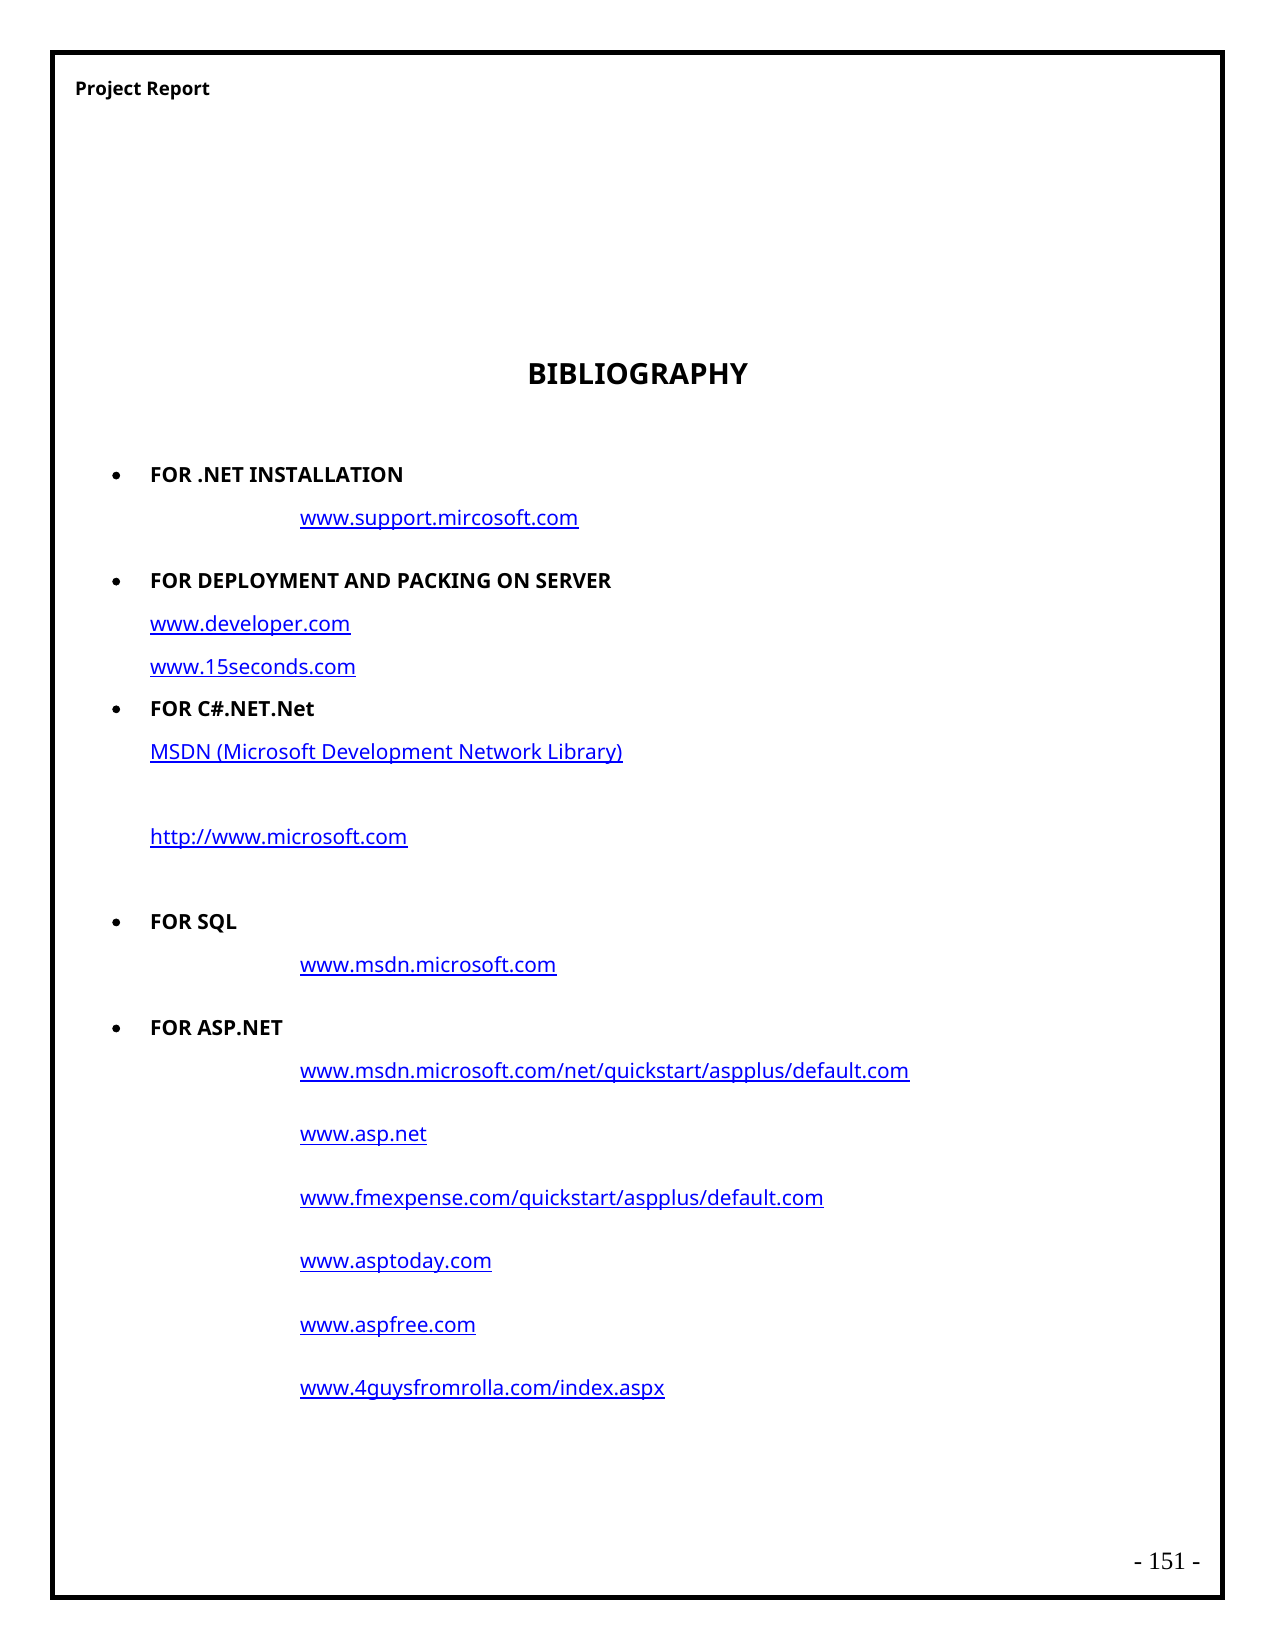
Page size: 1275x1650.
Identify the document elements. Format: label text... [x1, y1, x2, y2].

list www.15seconds.com [150, 652, 1200, 680]
text www.aspfree.com [300, 1310, 1200, 1338]
list FOR C#.NET.Net [112, 694, 1200, 723]
list MSDN (Microsoft Development Network Library) [150, 737, 1200, 765]
list FOR SQL [112, 907, 1200, 936]
list http://www.microsoft.com [150, 822, 1200, 851]
text www.asptoday.com [300, 1246, 1200, 1275]
text www.support.mircosoft.com [225, 503, 1200, 532]
list www.developer.com [150, 609, 1200, 638]
text www.msdn.microsoft.com [300, 950, 1200, 978]
subtitle BIBLIOGRAPHY [75, 353, 1200, 393]
list FOR .NET INSTALLATION [112, 461, 1200, 489]
text www.fmexpense.com/quickstart/aspplus/default.com [300, 1183, 1200, 1211]
text www.4guysfromrolla.com/index.aspx [225, 1373, 1200, 1402]
text www.asp.net [300, 1119, 1200, 1148]
text www.msdn.microsoft.com/net/quickstart/aspplus/default.com [300, 1056, 1200, 1084]
list FOR ASP.NET [112, 1013, 1200, 1042]
list FOR DEPLOYMENT AND PACKING ON SERVER [112, 567, 1200, 595]
